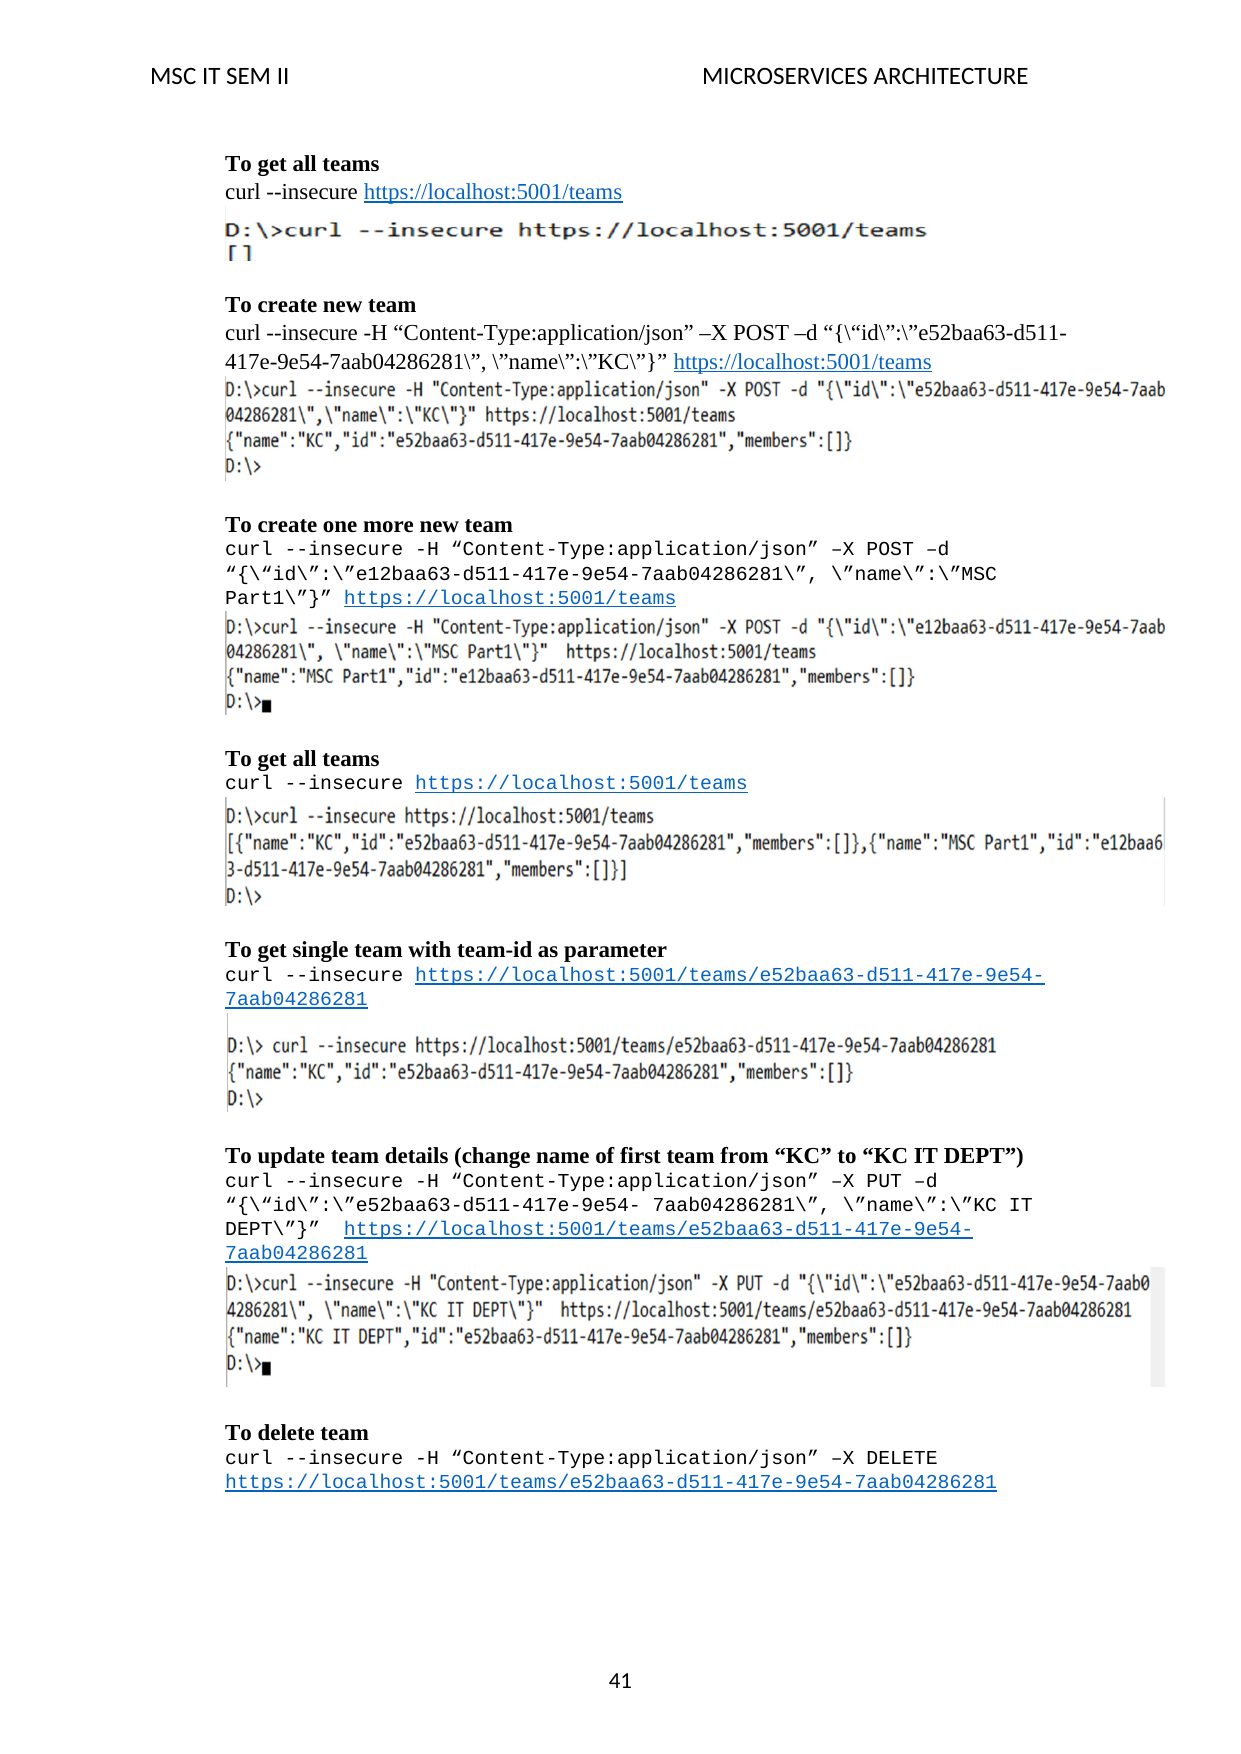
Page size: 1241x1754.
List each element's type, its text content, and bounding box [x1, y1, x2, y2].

text To create one more new team [225, 511, 1090, 537]
text To update team details (change name of first team from “KC” to “KC IT DEPT”) [225, 1142, 1090, 1168]
picture [225, 797, 1166, 906]
picture [225, 206, 1166, 261]
text To create new team curl --insecure -H “Content-Type:application/json” –X POST –d “{\“id\”:\”e52baa63-d511-417e-9e54-7aab04286281\”, \”name\”:\”KC\”}” https://localhost:5001/teams [225, 291, 1090, 374]
text curl --insecure -H “Content-Type:application/json” –X DELETE https://localhost:5001/teams/e52baa63-d511-417e-9e54-7aab04286281 [225, 1448, 1090, 1494]
text To get all teams curl --insecure https://localhost:5001/teams [225, 150, 1090, 205]
picture [225, 1267, 1166, 1387]
picture [225, 611, 1166, 715]
picture [225, 1013, 1166, 1112]
text To get single team with team-id as parameter [225, 936, 1090, 963]
text curl --insecure https://localhost:5001/teams/e52baa63-d511-417e-9e54-7aab04286281 [225, 965, 1090, 1011]
text To get all teams [225, 745, 1090, 771]
picture [225, 376, 1166, 481]
text curl --insecure https://localhost:5001/teams [225, 773, 1090, 796]
text curl --insecure -H “Content-Type:application/json” –X PUT –d “{\“id\”:\”e52baa63-d511-417e-9e54- 7aab04286281\”, \”name\”:\”KC IT DEPT\”}” https://localhost:5001/teams/e52baa63-d511-417e-9e54-7aab04286281 [225, 1171, 1090, 1266]
text curl --insecure -H “Content-Type:application/json” –X POST –d “{\“id\”:\”e12baa63-d511-417e-9e54-7aab04286281\”, \”name\”:\”MSC Part1\”}” https://localhost:5001/teams [225, 539, 1090, 610]
text To delete team [225, 1419, 1090, 1446]
